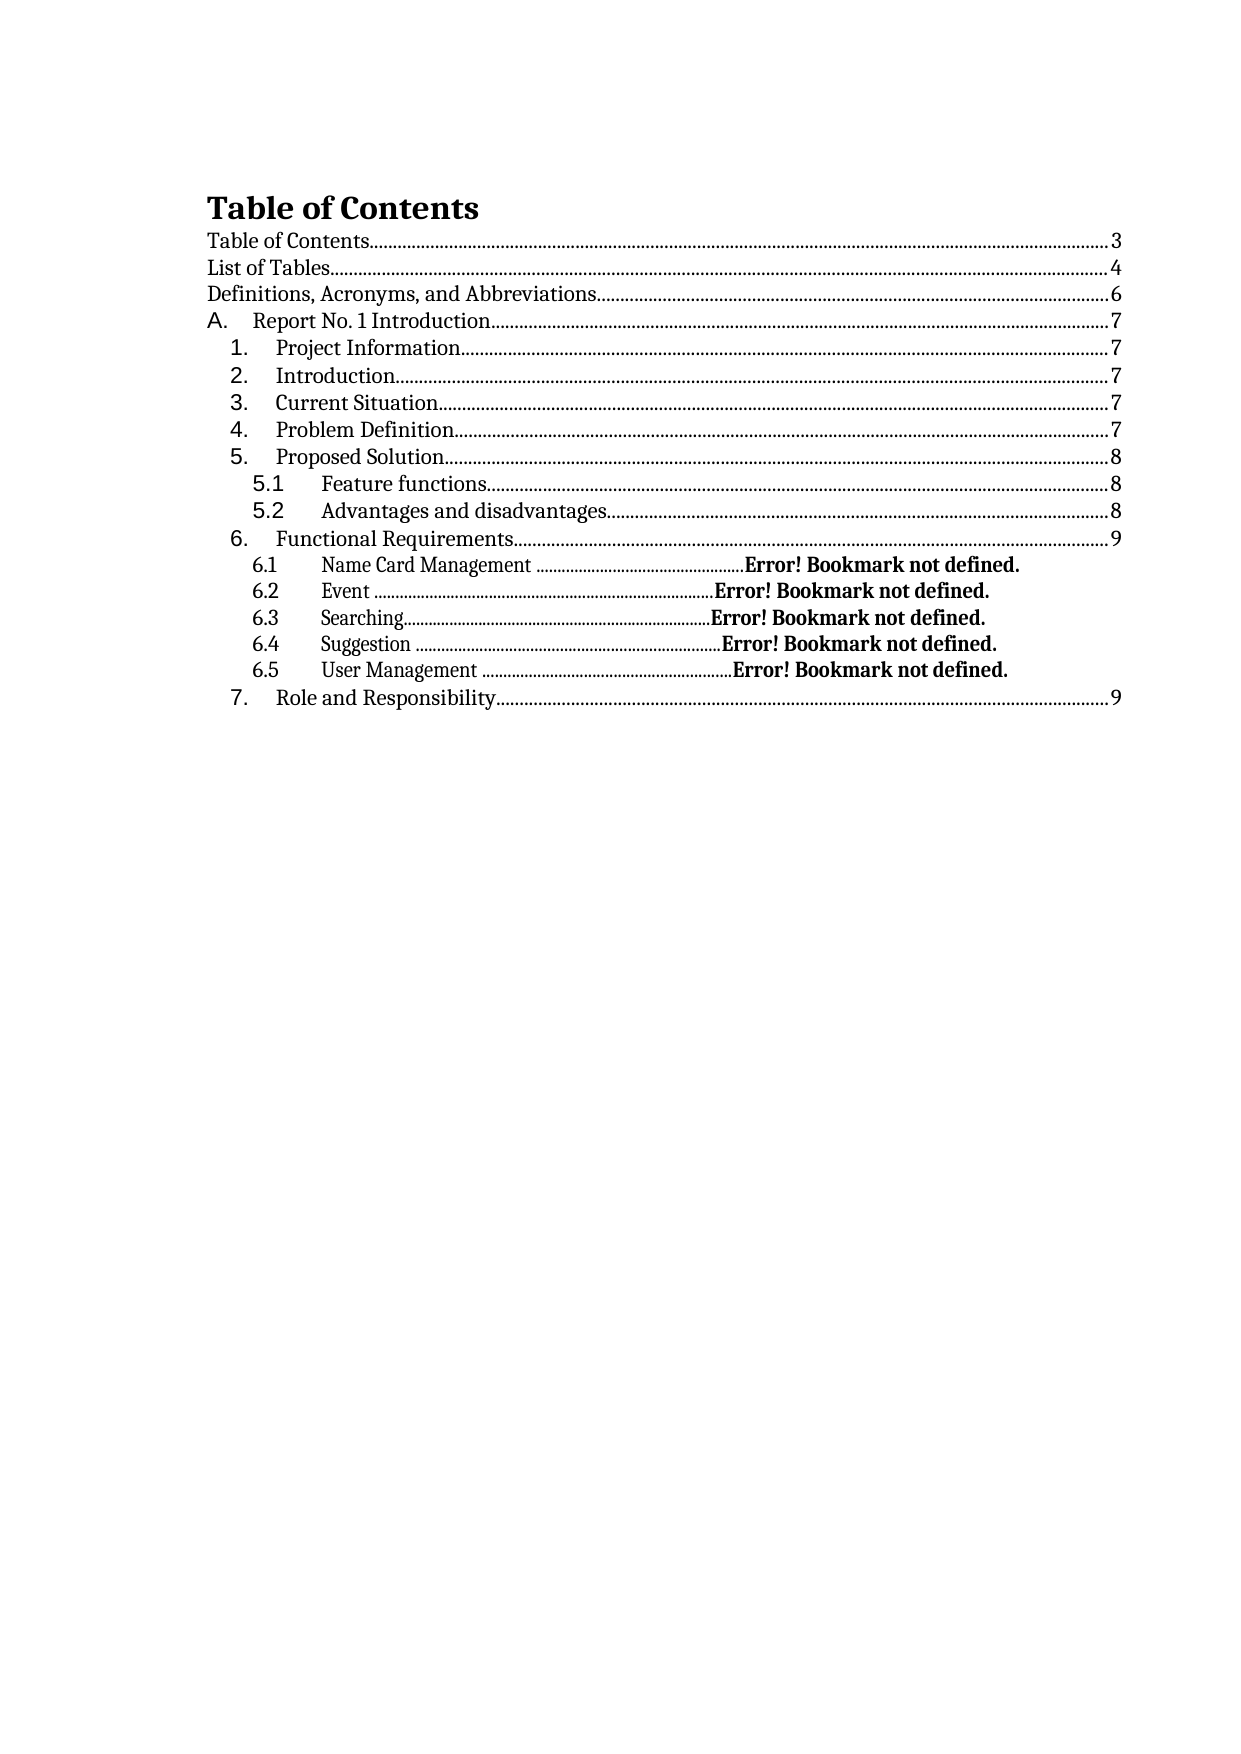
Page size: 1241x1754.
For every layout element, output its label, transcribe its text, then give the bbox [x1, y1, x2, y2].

text 6.4 Suggestion ........................................................................Error! Bookmark not defined. [252, 631, 1194, 657]
text 6.2 Event ................................................................................Error! Bookmark not defined. [252, 578, 1194, 604]
text 6.3 Searching..........................................................................Error! Bookmark not defined. [252, 604, 1194, 631]
list Role and Responsibility 9 [230, 684, 1194, 711]
text 6.1 Name Card Management .................................................Error! Bookmark not defined. [252, 552, 1194, 578]
subtitle Table of Contents [207, 190, 1194, 228]
text 6.5 User Management ...........................................................Error! Bookmark not defined. [252, 657, 1194, 684]
